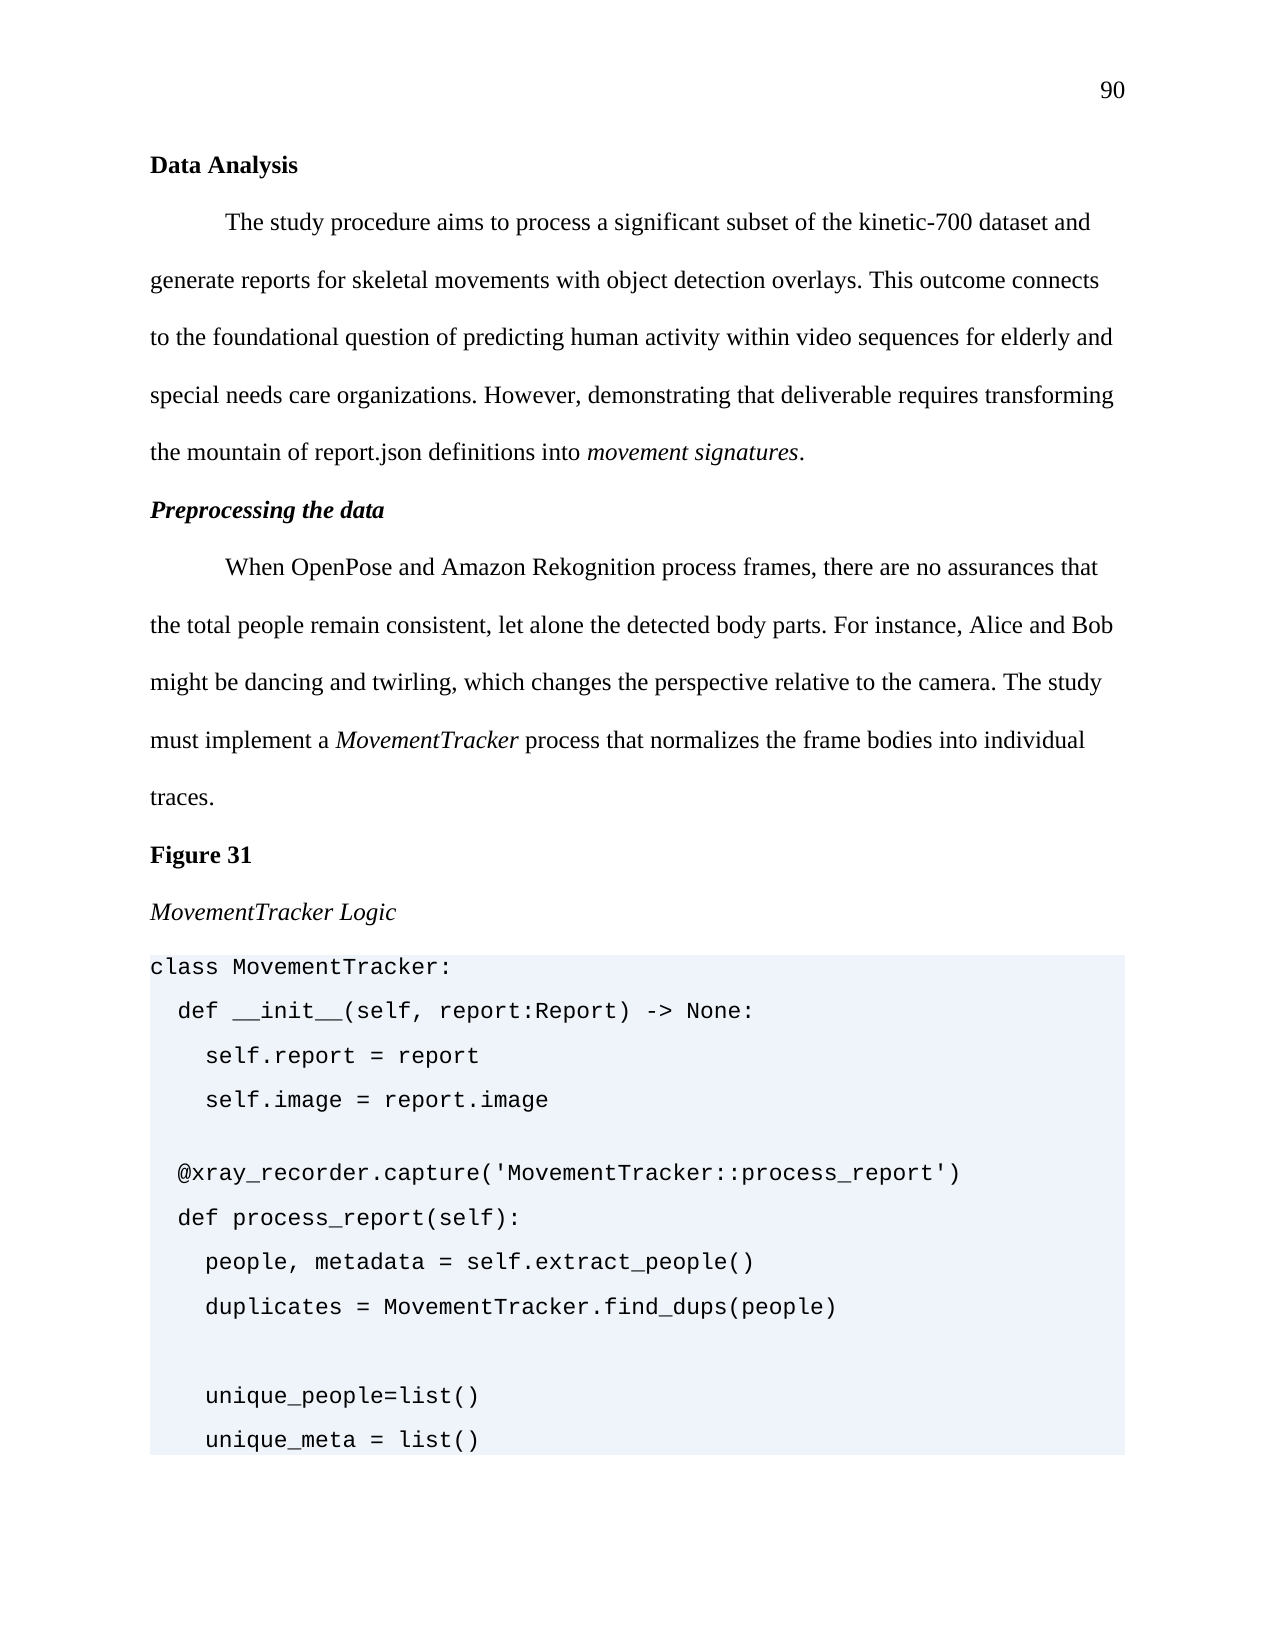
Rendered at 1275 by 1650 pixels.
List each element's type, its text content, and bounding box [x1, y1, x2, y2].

subtitle Data Analysis [150, 150, 1125, 179]
text people, metadata = self.extract_people() [150, 1250, 1125, 1276]
text The study procedure aims to process a significant subset of the kinetic-700 dataset and generate reports for skeletal movements with object detection overlays. This outcome connects to the foundational question of predicting human activity within video sequences for elderly and special needs care organizations. However, demonstrating that deliverable requires transforming the mountain of report.json definitions into movement signatures. [150, 207, 1125, 466]
text unique_meta = list() [150, 1429, 1125, 1455]
text def __init__(self, report:Report) -> None: [150, 999, 1125, 1026]
text When OpenPose and Amazon Rekognition process frames, there are no assurances that the total people remain consistent, let alone the detected body parts. For instance, Alice and Bob might be dancing and twirling, which changes the perspective relative to the camera. The study must implement a MovementTracker process that normalizes the frame bodies into individual traces. [150, 552, 1125, 811]
text def process_report(self): [150, 1206, 1125, 1232]
subtitle Preprocessing the data [150, 495, 1125, 524]
text duplicates = MovementTracker.find_dups(people) [150, 1295, 1125, 1321]
text unique_people=list() [150, 1384, 1125, 1410]
text class MovementTracker: [150, 955, 1125, 981]
text @xray_recorder.capture('MovementTracker::process_report') [150, 1133, 1125, 1187]
text self.image = report.image [150, 1089, 1125, 1115]
text Figure 31 MovementTracker Logic [150, 840, 1125, 926]
text self.report = report [150, 1044, 1125, 1070]
